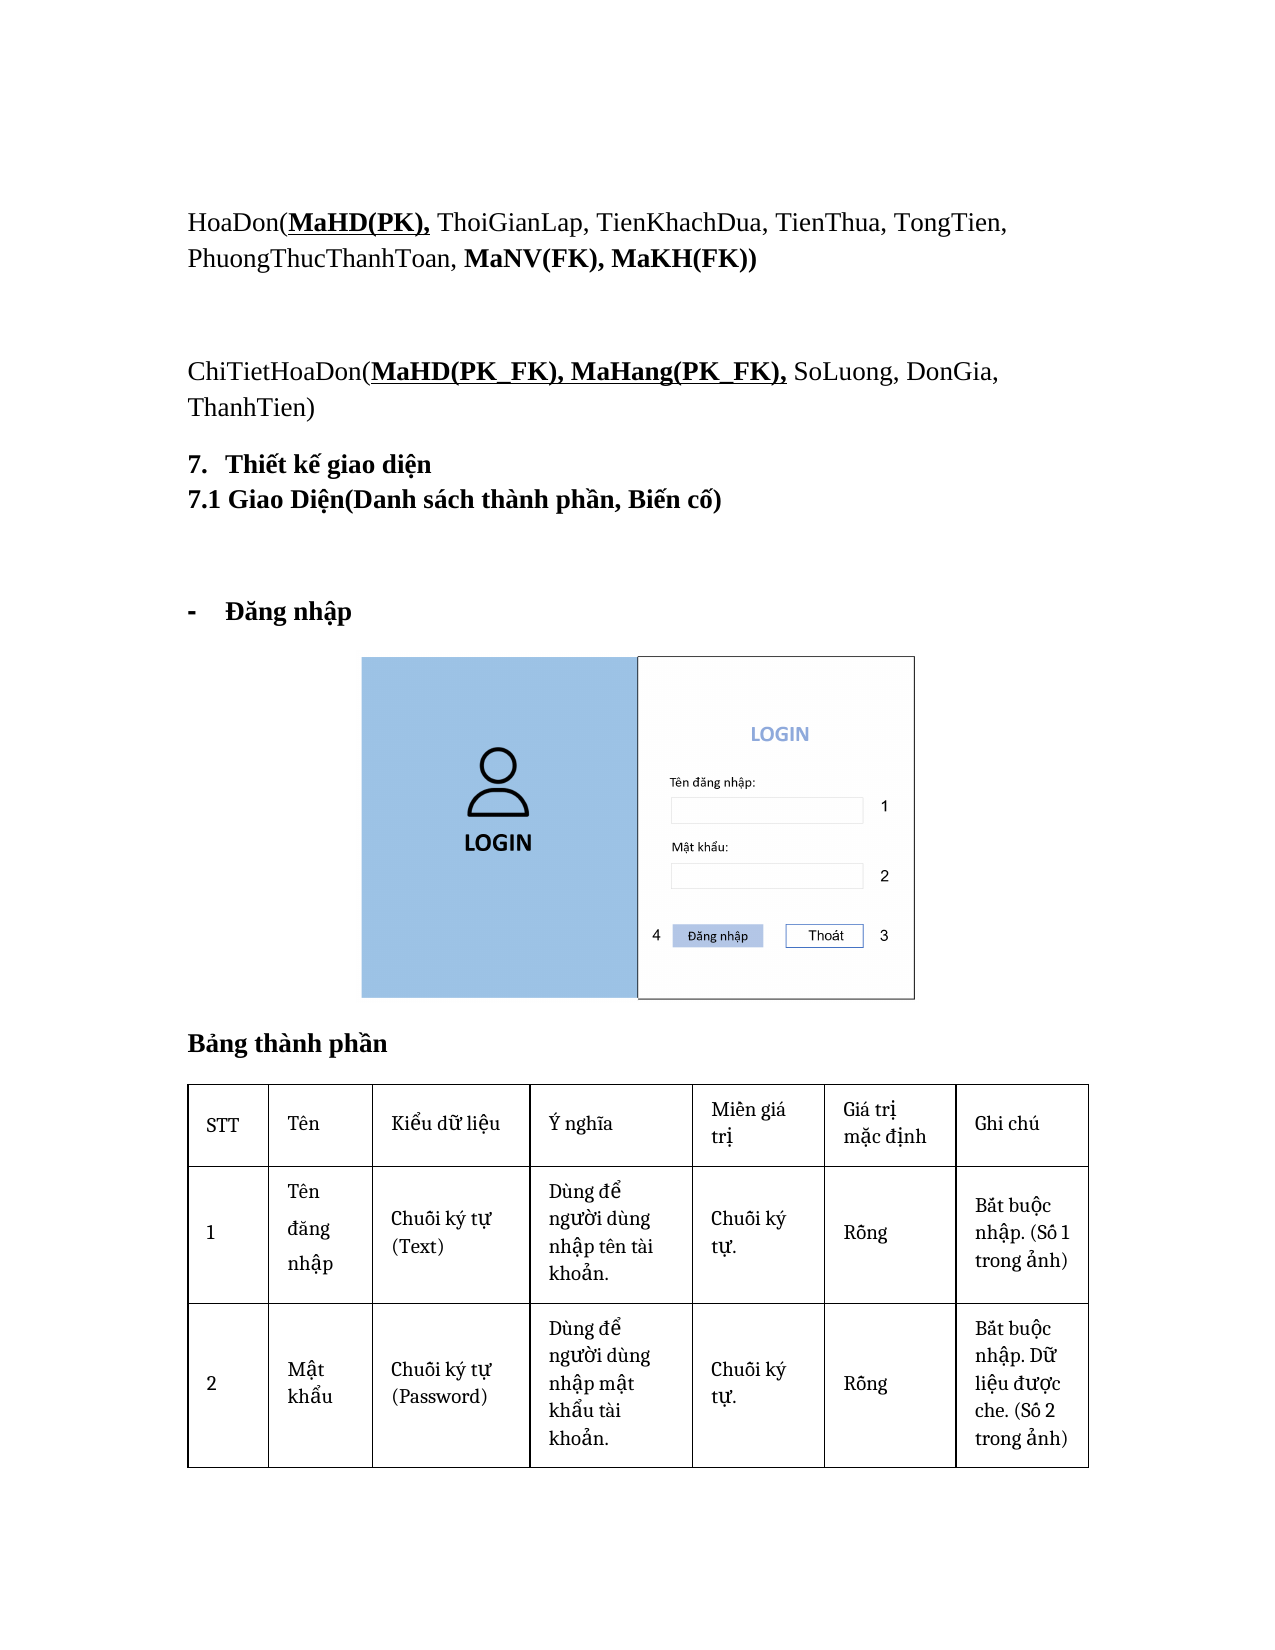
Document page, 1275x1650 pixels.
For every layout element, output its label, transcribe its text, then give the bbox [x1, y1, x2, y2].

table_cell Dùng để người dùng nhập mật khẩu tài khoản. [531, 1304, 692, 1467]
list 7.1 Giao Diện(Danh sách thành phần, Biến cố) [187, 483, 1088, 514]
table_header STT [189, 1085, 268, 1166]
table_cell 1 [189, 1167, 268, 1302]
table_header Ý nghĩa [531, 1085, 692, 1166]
text Bảng thành phần [187, 1027, 1088, 1058]
table_header Giá trị mặc định [825, 1085, 955, 1166]
table_cell Chuỗi ký tự. [693, 1304, 824, 1467]
table_cell Chuỗi ký tự (Text) [373, 1167, 529, 1302]
table_header Ghi chú [957, 1085, 1088, 1166]
table_cell Mật khẩu [269, 1304, 372, 1467]
table_header Tên [269, 1085, 372, 1166]
table_header Miền giá trị [693, 1085, 824, 1166]
table_cell Rỗng [825, 1304, 955, 1467]
text ChiTietHoaDon(MaHD(PK_FK), MaHang(PK_FK), SoLuong, DonGia, ThanhTien) [187, 355, 1088, 422]
table_cell Chuỗi ký tự (Password) [373, 1304, 529, 1467]
list Thiết kế giao diện [187, 448, 1088, 479]
table_cell Bắt buộc nhập. Dữ liệu được che. (Số 2 trong ảnh) [957, 1304, 1088, 1467]
table_cell Tên đăng nhập [269, 1167, 372, 1302]
table_cell 2 [189, 1304, 268, 1467]
table_cell Dùng để người dùng nhập tên tài khoản. [531, 1167, 692, 1302]
list Đăng nhập [187, 591, 1088, 628]
text HoaDon(MaHD(PK), ThoiGianLap, TienKhachDua, TienThua, TongTien, PhuongThucThanhToan, MaNV(FK), MaKH(FK)) [187, 207, 1088, 273]
table_cell Bắt buộc nhập. (Số 1 trong ảnh) [957, 1167, 1088, 1302]
picture [355, 650, 920, 1003]
table_header Kiểu dữ liệu [373, 1085, 529, 1166]
table_cell Chuỗi ký tự. [693, 1167, 824, 1302]
table_cell Rỗng [825, 1167, 955, 1302]
